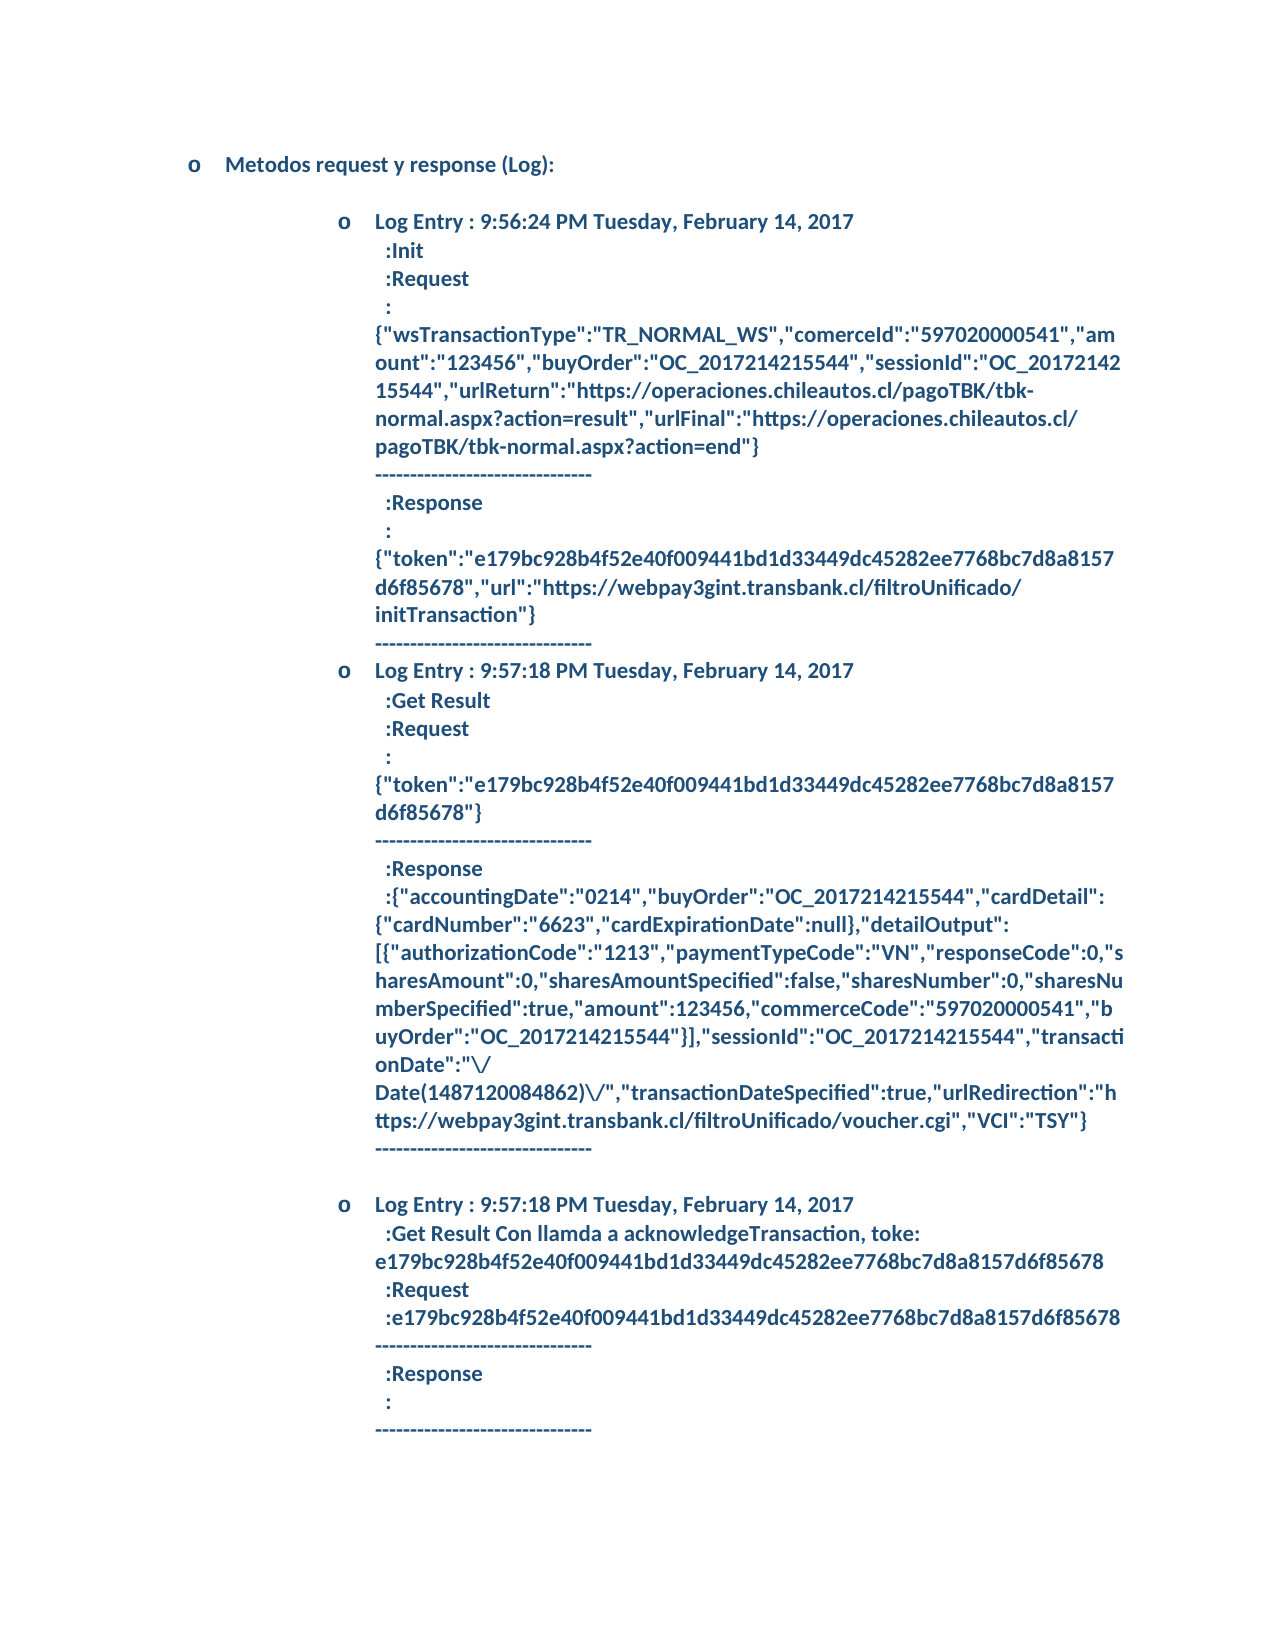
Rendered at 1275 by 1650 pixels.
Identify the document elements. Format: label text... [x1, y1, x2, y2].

text ------------------------------- [375, 461, 1125, 488]
text :Request [375, 714, 1125, 742]
text :e179bc928b4f52e40f009441bd1d33449dc45282ee7768bc7d8a8157d6f85678 [375, 1303, 1125, 1331]
text ------------------------------- [375, 629, 1125, 657]
text ------------------------------- [375, 826, 1125, 854]
text :Response [375, 488, 1125, 517]
text :{"token":"e179bc928b4f52e40f009441bd1d33449dc45282ee7768bc7d8a8157d6f85678"} [375, 742, 1125, 826]
text ------------------------------- [375, 1134, 1125, 1162]
list Log Entry : 9:57:18 PM Tuesday, February 14, 2017 [337, 657, 1125, 686]
list Log Entry : 9:57:18 PM Tuesday, February 14, 2017 [337, 1190, 1125, 1219]
text :Init [375, 236, 1125, 264]
text ------------------------------- [375, 1331, 1125, 1359]
text :Response [375, 1359, 1125, 1387]
text :{"accountingDate":"0214","buyOrder":"OC_2017214215544","cardDetail":{"cardNumber":"6623","cardExpirationDate":null},"detailOutput":[{"authorizationCode":"1213","paymentTypeCode":"VN","responseCode":0,"sharesAmount":0,"sharesAmountSpecified":false,"sharesNumber":0,"sharesNumberSpecified":true,"amount":123456,"commerceCode":"597020000541","buyOrder":"OC_2017214215544"}],"sessionId":"OC_2017214215544","transactionDate":"\/Date(1487120084862)\/","transactionDateSpecified":true,"urlRedirection":"https://webpay3gint.transbank.cl/filtroUnificado/voucher.cgi","VCI":"TSY"} [375, 882, 1125, 1134]
text :Get Result Con llamda a acknowledgeTransaction, toke: e179bc928b4f52e40f009441bd1d33449dc45282ee7768bc7d8a8157d6f85678 [375, 1219, 1125, 1275]
text :Request [375, 264, 1125, 292]
text :{"wsTransactionType":"TR_NORMAL_WS","comerceId":"597020000541","amount":"123456","buyOrder":"OC_2017214215544","sessionId":"OC_2017214215544","urlReturn":"https://operaciones.chileautos.cl/pagoTBK/tbk-normal.aspx?action=result","urlFinal":"https://operaciones.chileautos.cl/pagoTBK/tbk-normal.aspx?action=end"} [375, 292, 1125, 461]
text ------------------------------- [375, 1416, 1125, 1443]
text :Request [375, 1275, 1125, 1303]
text :Response [375, 854, 1125, 882]
list Log Entry : 9:56:24 PM Tuesday, February 14, 2017 [337, 207, 1125, 236]
text :{"token":"e179bc928b4f52e40f009441bd1d33449dc45282ee7768bc7d8a8157d6f85678","url":"https://webpay3gint.transbank.cl/filtroUnificado/initTransaction"} [375, 517, 1125, 629]
text : [375, 1387, 1125, 1416]
text :Get Result [375, 686, 1125, 714]
list Metodos request y response (Log): [187, 150, 1125, 179]
